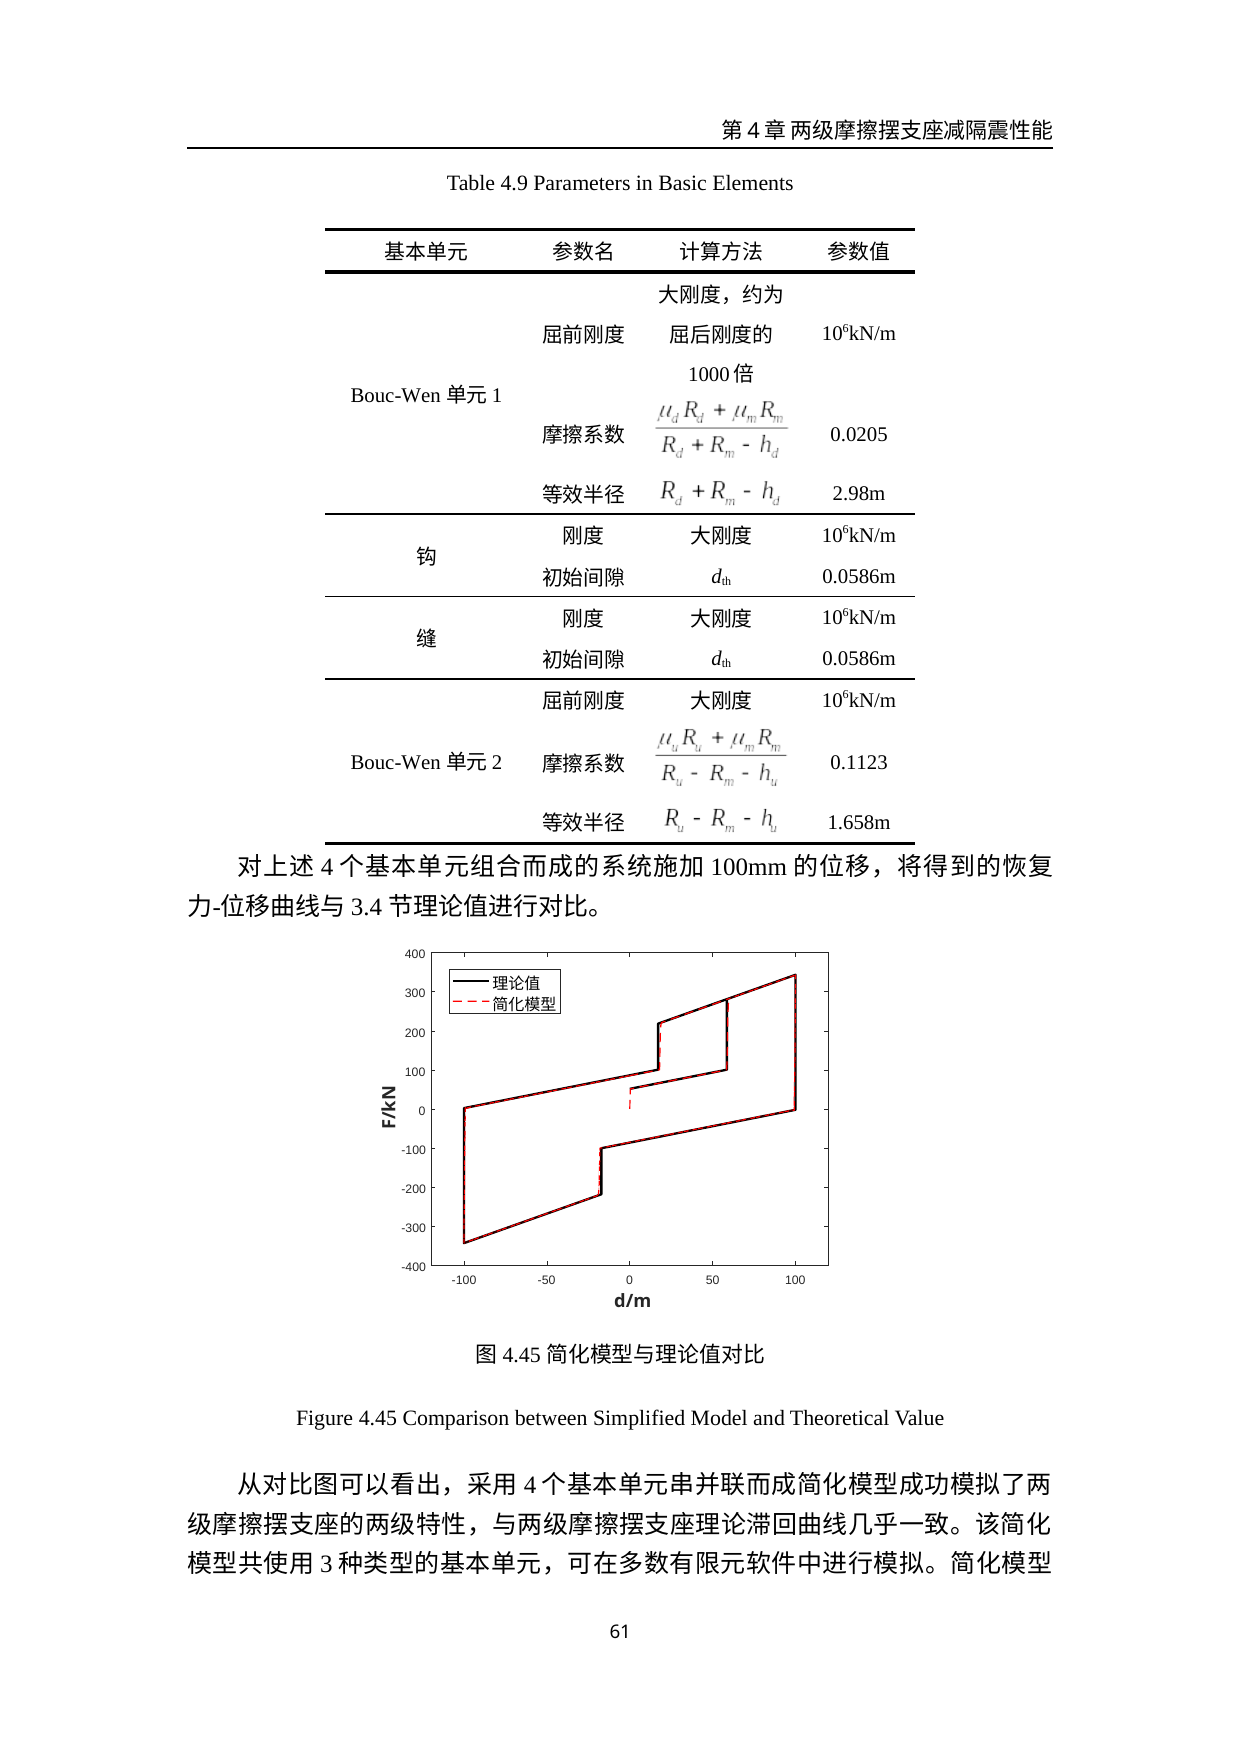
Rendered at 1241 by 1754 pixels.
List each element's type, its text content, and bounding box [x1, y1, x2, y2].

table_cell 屈前刚度 [527, 680, 640, 719]
table_cell 摩擦系数 [527, 393, 640, 473]
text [187, 1463, 1053, 1582]
table_cell 大刚度，约为屈后刚度的1000倍 [640, 274, 802, 393]
table_cell 106kN/m [803, 274, 915, 393]
table_cell [640, 474, 802, 513]
table_cell 0.0205 [803, 393, 915, 473]
table_cell 屈前刚度 [527, 274, 640, 393]
table_cell 106kN/m [803, 680, 915, 719]
table_cell 刚度 [527, 515, 640, 554]
table_cell Bouc-Wen 单元2 [325, 680, 527, 842]
table_cell 等效半径 [527, 474, 640, 513]
table_cell 大刚度 [640, 515, 802, 554]
table_cell 大刚度 [640, 680, 802, 719]
table_cell dth [640, 637, 802, 678]
table_cell Bouc-Wen 单元1 [325, 274, 527, 513]
table_header 基本单元 [325, 231, 527, 270]
table_cell 初始间隙 [527, 637, 640, 678]
table_cell [640, 393, 802, 473]
table_cell dth [640, 555, 802, 596]
table_header 计算方法 [640, 231, 802, 270]
table_cell 0.0586m [803, 637, 915, 678]
table_cell [640, 802, 802, 842]
table_cell 刚度 [527, 597, 640, 637]
table_cell 大刚度 [640, 597, 802, 637]
table_header 参数值 [803, 231, 915, 270]
table_cell 2.98m [803, 474, 915, 513]
table_cell 等效半径 [527, 802, 640, 842]
table_cell 0.0586m [803, 555, 915, 596]
table_cell 摩擦系数 [527, 720, 640, 802]
table_cell 缝 [325, 597, 527, 678]
table_cell 106kN/m [803, 597, 915, 637]
table_cell 初始间隙 [527, 555, 640, 596]
table_cell 1.658m [803, 802, 915, 842]
text 对上述4个基本单元组合而成的系统施加100mm的位移，将得到的恢复力-位移曲线与3.4 节理论值进行对比。 [187, 845, 1053, 924]
table_cell 106kN/m [803, 515, 915, 554]
table_header 参数名 [527, 231, 640, 270]
table_cell 0.1123 [803, 720, 915, 802]
table_cell 钩 [325, 515, 527, 596]
table_cell [640, 720, 802, 802]
